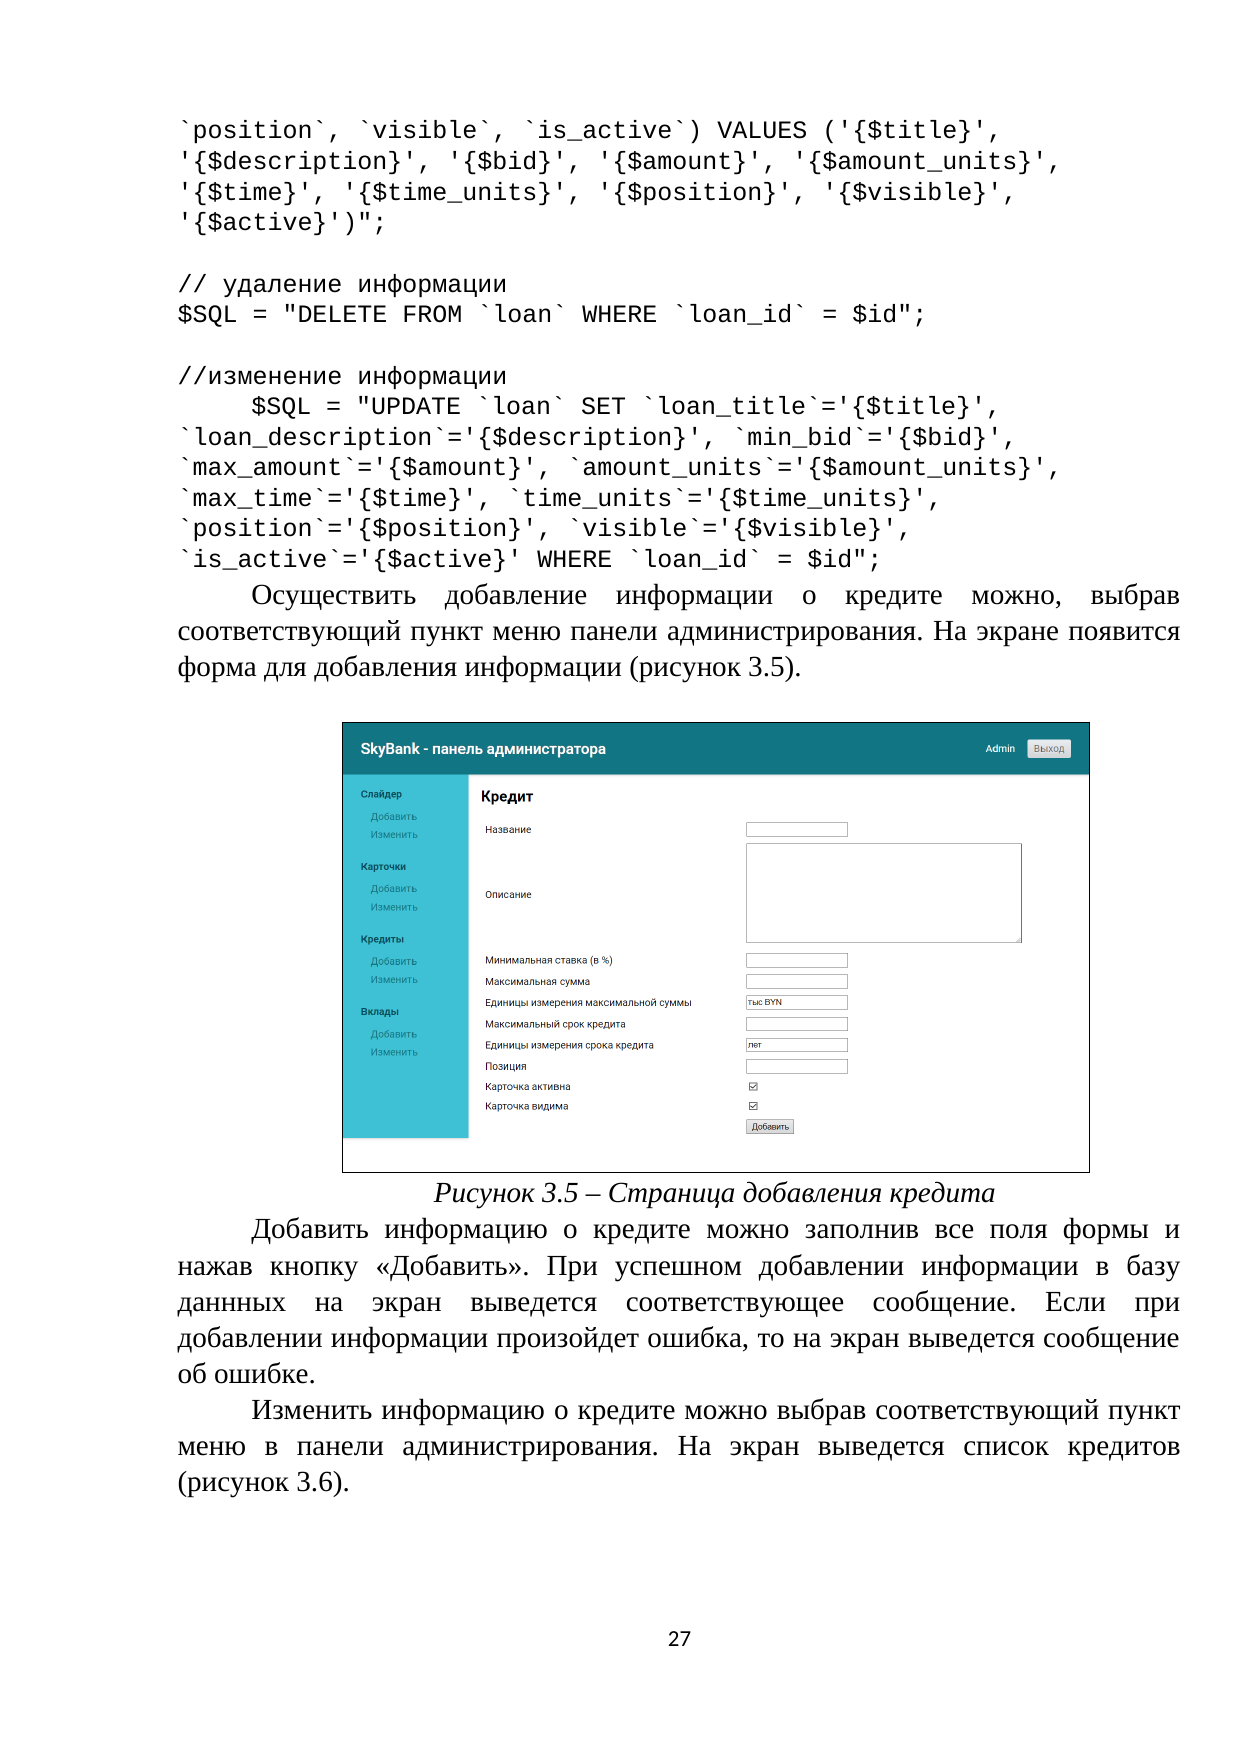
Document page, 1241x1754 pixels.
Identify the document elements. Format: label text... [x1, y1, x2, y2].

text Рисунок 3.5 – Страница добавления кредита [177, 1175, 1181, 1209]
text $SQL = "UPDATE `loan` SET `loan_title`='{$title}', `loan_description`='{$description}', `min_bid`='{$bid}', `max_amount`='{$amount}', `amount_units`='{$amount_units}', `max_time`='{$time}', `time_units`='{$time_units}', `position`='{$position}', `visible`='{$visible}', `is_active`='{$active}' WHERE `loan_id` = $id"; [177, 394, 1181, 575]
text // удаление информации [177, 271, 1181, 299]
text $SQL = "DELETE FROM `loan` WHERE `loan_id` = $id"; [177, 302, 1181, 330]
text //изменение информации [177, 363, 1181, 392]
text Добавить информацию о кредите можно заполнив все поля формы и нажав кнопку «Добавить». При успешном добавлении информации в базу даннных на экран выведется соответствующее сообщение. Если при добавлении информации произойдет ошибка, то на экран выведется сообщение об ошибке. [177, 1212, 1181, 1390]
picture [343, 723, 1089, 1172]
text Осуществить добавление информации о кредите можно, выбрав соответствующий пункт меню панели администрирования. На экране появится форма для добавления информации (рисунок 3.5). [177, 577, 1181, 683]
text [177, 118, 1181, 238]
text Изменить информацию о кредите можно выбрав соответствующий пункт меню в панели администрирования. На экран выведется список кредитов (рисунок 3.6). [177, 1392, 1181, 1498]
